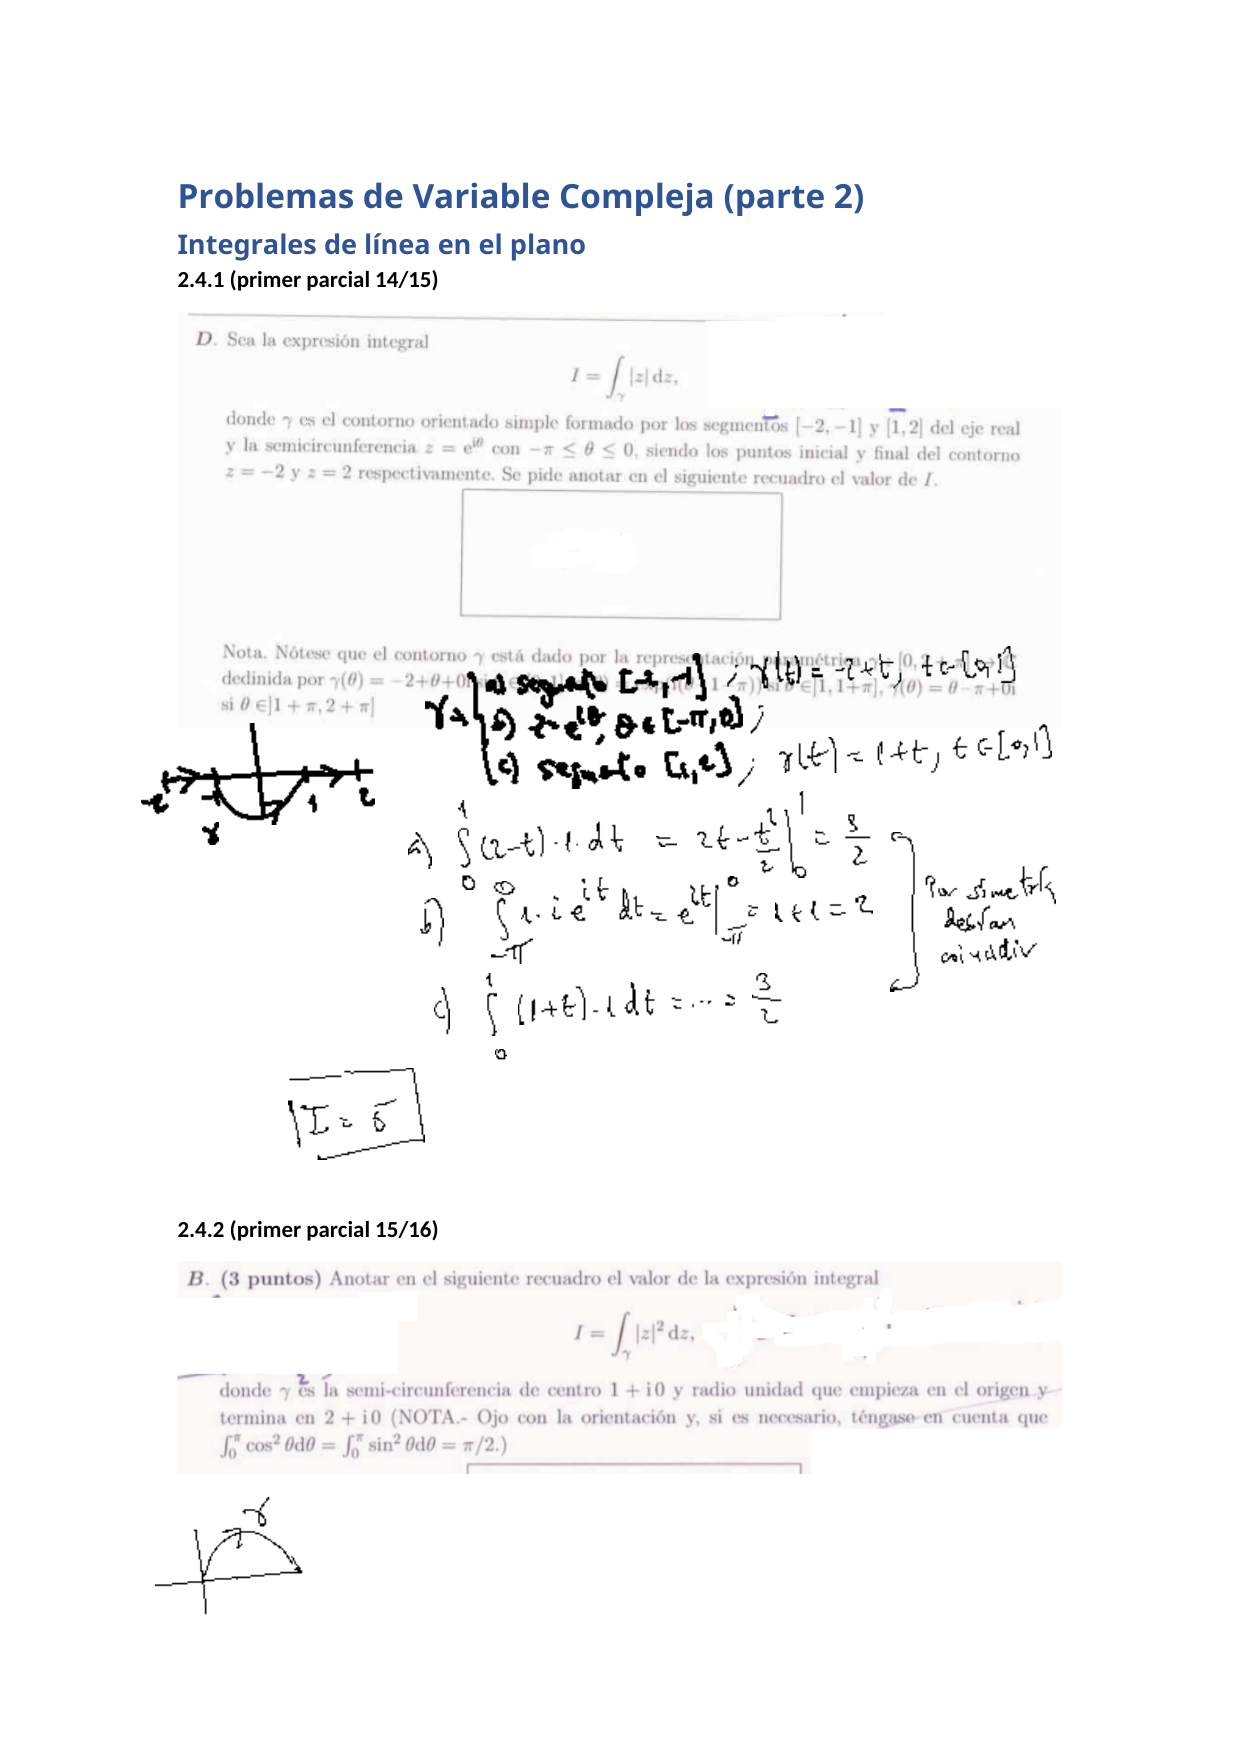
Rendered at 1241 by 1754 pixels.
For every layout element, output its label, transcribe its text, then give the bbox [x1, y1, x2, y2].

picture [775, 895, 873, 922]
subtitle Problemas de Variable Compleja (parte 2) [177, 173, 1063, 218]
text 2.4.1 (primer parcial 14/15) [177, 266, 1063, 293]
picture [434, 987, 450, 1036]
picture [752, 973, 783, 1025]
picture [155, 1497, 304, 1616]
picture [495, 1049, 507, 1061]
subtitle Integrales de línea en el plano [177, 226, 1063, 263]
picture [408, 832, 432, 869]
picture [141, 312, 1063, 845]
picture [458, 791, 872, 964]
picture [890, 832, 1056, 992]
picture [177, 1261, 1063, 1474]
picture [486, 973, 497, 1036]
picture [656, 836, 677, 847]
picture [518, 982, 735, 1025]
picture [420, 898, 444, 948]
text 2.4.2 (primer parcial 15/16) [177, 1215, 1063, 1243]
picture [288, 1068, 425, 1160]
